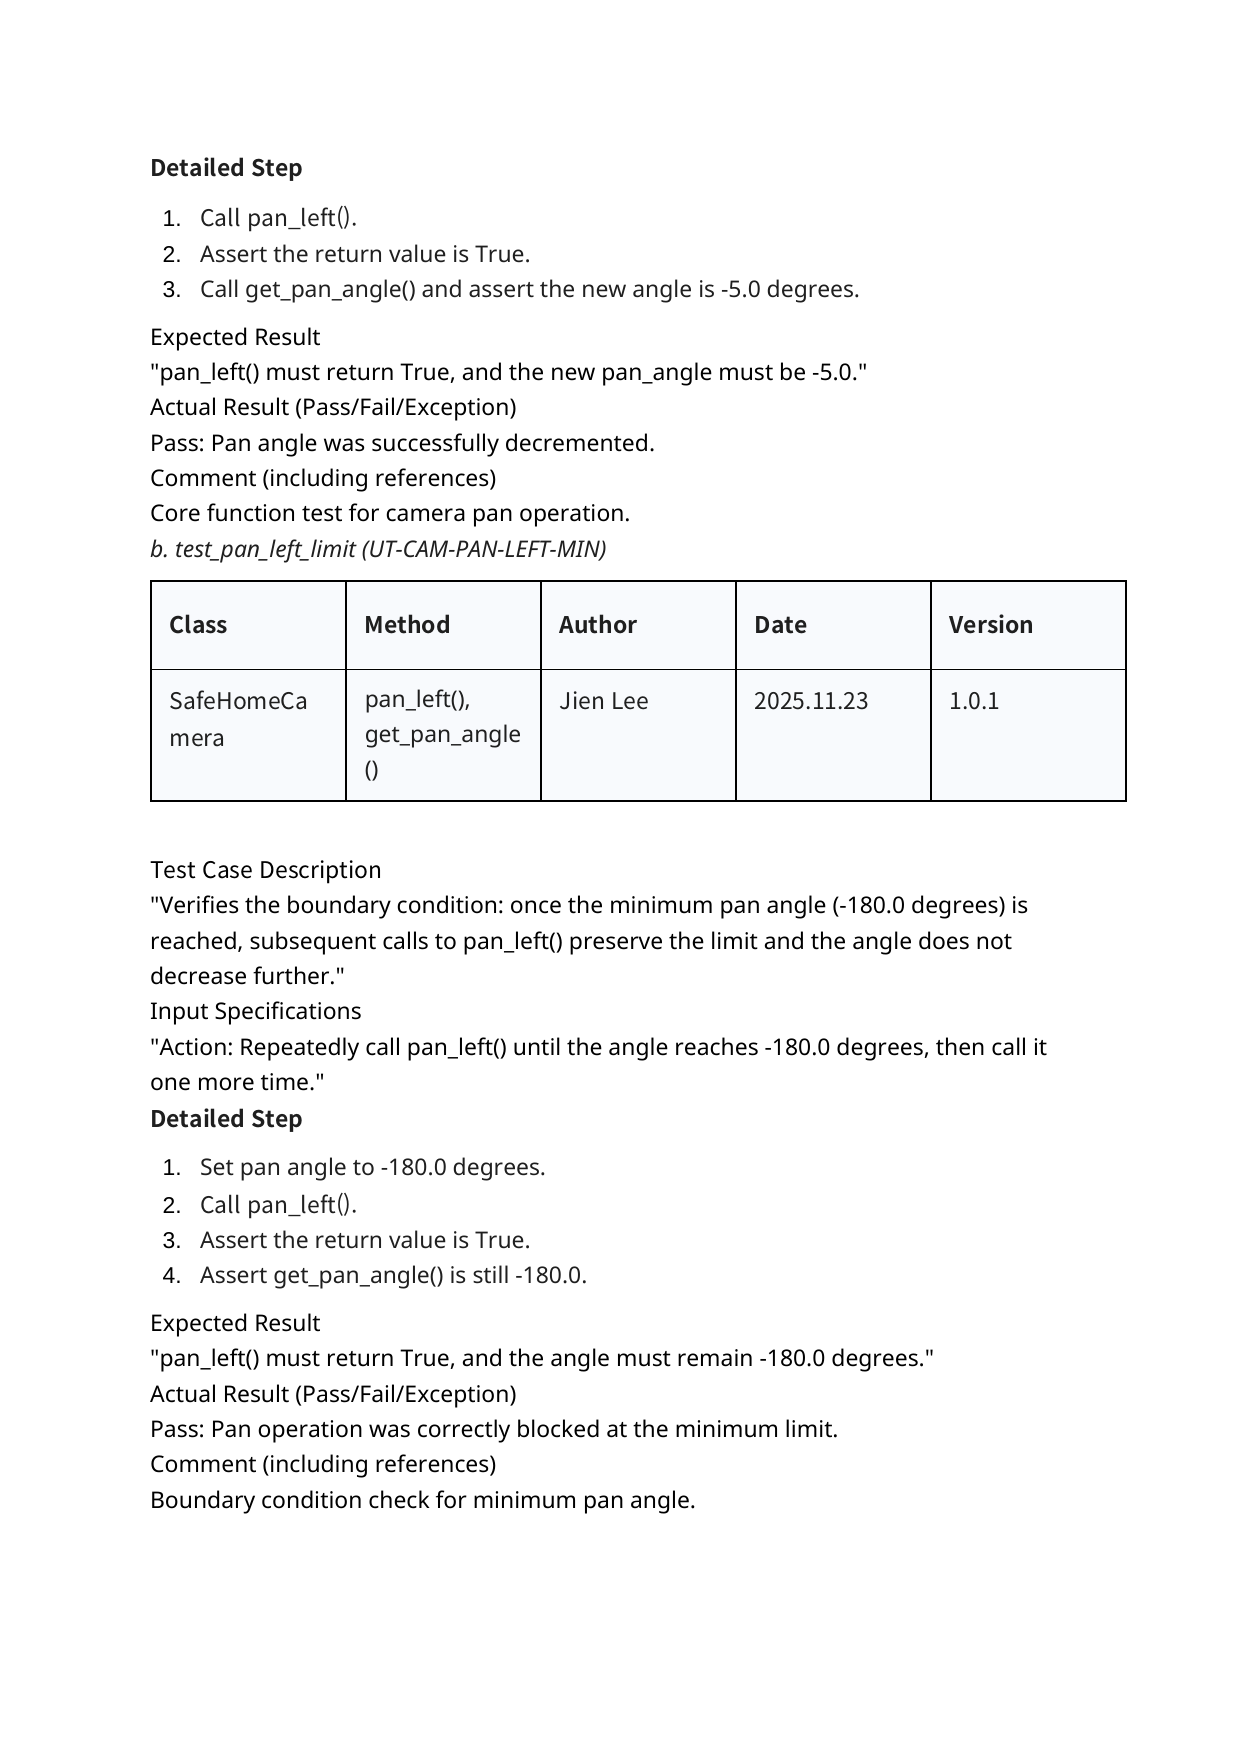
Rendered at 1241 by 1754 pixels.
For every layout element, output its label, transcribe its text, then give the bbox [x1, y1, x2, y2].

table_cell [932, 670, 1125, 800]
list Call pan_left(). [162, 1186, 1090, 1220]
text Comment (including references) [150, 1448, 1090, 1479]
text Comment (including references) [150, 462, 1090, 493]
text Detailed Step [150, 1101, 1090, 1134]
text Boundary condition check for minimum pan angle. [150, 1484, 1090, 1515]
list Assert the return value is True. [162, 237, 1090, 269]
text Detailed Step [150, 150, 1090, 183]
text Input Specifications [150, 995, 1090, 1026]
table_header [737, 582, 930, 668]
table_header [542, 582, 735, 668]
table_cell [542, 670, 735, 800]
list Call pan_left(). [162, 200, 1090, 233]
text Test Case Description [150, 852, 1090, 885]
subtitle b. test_pan_left_limit (UT-CAM-PAN-LEFT-MIN) [150, 532, 1090, 564]
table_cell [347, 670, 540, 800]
text Expected Result [150, 1307, 1090, 1338]
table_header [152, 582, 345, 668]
text Pass: Pan angle was successfully decremented. [150, 427, 1090, 458]
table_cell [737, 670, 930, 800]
text Expected Result [150, 321, 1090, 352]
text Core function test for camera pan operation. [150, 497, 1090, 528]
text Pass: Pan operation was correctly blocked at the minimum limit. [150, 1413, 1090, 1444]
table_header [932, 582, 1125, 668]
text Actual Result (Pass/Fail/Exception) [150, 1378, 1090, 1409]
text "Verifies the boundary condition: once the minimum pan angle (-180.0 degrees) is reached, subsequent calls to pan_left() preserve the limit and the angle does not decrease further." [150, 889, 1090, 991]
text "pan_left() must return True, and the angle must remain -180.0 degrees." [150, 1342, 1090, 1374]
text "Action: Repeatedly call pan_left() until the angle reaches -180.0 degrees, then call it one more time." [150, 1031, 1090, 1097]
text Actual Result (Pass/Fail/Exception) [150, 391, 1090, 422]
list Call get_pan_angle() and assert the new angle is -5.0 degrees. [162, 273, 1090, 304]
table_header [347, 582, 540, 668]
list Assert the return value is True. [162, 1224, 1090, 1255]
text "pan_left() must return True, and the new pan_angle must be -5.0." [150, 356, 1090, 387]
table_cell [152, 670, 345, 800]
list Assert get_pan_angle() is still -180.0. [162, 1259, 1090, 1291]
list Set pan angle to -180.0 degrees. [162, 1151, 1090, 1182]
